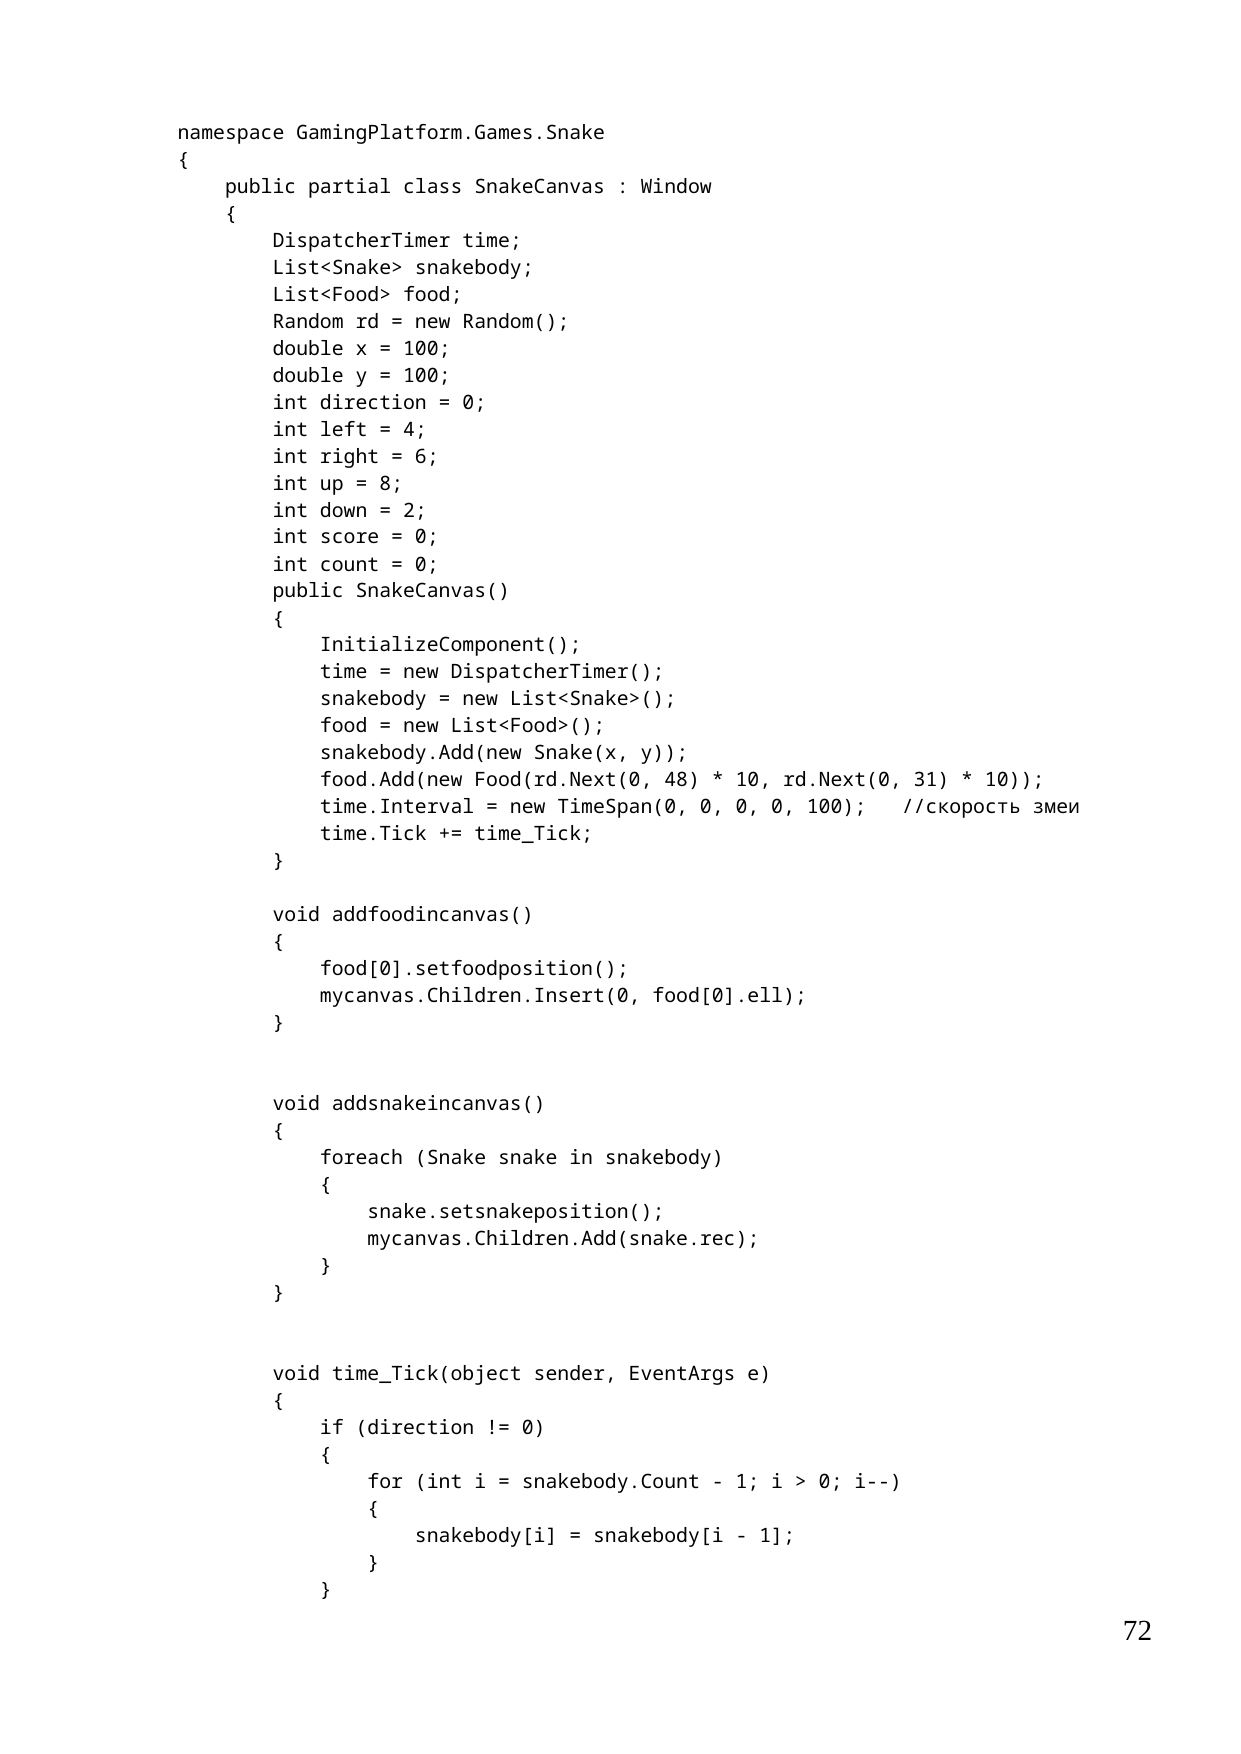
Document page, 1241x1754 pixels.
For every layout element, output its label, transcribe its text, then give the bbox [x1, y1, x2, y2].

text { [177, 927, 1152, 954]
text } [177, 1575, 1152, 1602]
text double y = 100; [177, 361, 1152, 388]
text Random rd = new Random(); [177, 307, 1152, 334]
text List<Food> food; [177, 280, 1152, 307]
text } [177, 1251, 1152, 1278]
text for (int i = snakebody.Count - 1; i > 0; i--) [177, 1467, 1152, 1494]
text if (direction != 0) [177, 1413, 1152, 1440]
text int count = 0; [177, 550, 1152, 577]
text int down = 2; [177, 496, 1152, 523]
text int direction = 0; [177, 388, 1152, 415]
text double x = 100; [177, 334, 1152, 361]
text { [177, 1494, 1152, 1521]
text int left = 4; [177, 415, 1152, 442]
text int right = 6; [177, 442, 1152, 469]
text { [177, 1440, 1152, 1467]
text { [177, 1170, 1152, 1197]
text snake.setsnakeposition(); [177, 1197, 1152, 1224]
text } [177, 1008, 1152, 1035]
text InitializeComponent(); [177, 631, 1152, 658]
text int score = 0; [177, 523, 1152, 550]
text void time_Tick(object sender, EventArgs e) [177, 1359, 1152, 1386]
text { [177, 1386, 1152, 1413]
text } [177, 847, 1152, 873]
text food = new List<Food>(); [177, 712, 1152, 739]
text { [177, 604, 1152, 631]
text { [177, 1116, 1152, 1143]
text int up = 8; [177, 469, 1152, 496]
text snakebody[i] = snakebody[i - 1]; [177, 1521, 1152, 1548]
text void addsnakeincanvas() [177, 1089, 1152, 1116]
text time = new DispatcherTimer(); [177, 658, 1152, 685]
text mycanvas.Children.Add(snake.rec); [177, 1224, 1152, 1251]
text DispatcherTimer time; [177, 226, 1152, 253]
text namespace GamingPlatform.Games.Snake [177, 118, 1152, 145]
text public partial class SnakeCanvas : Window [177, 172, 1152, 199]
text foreach (Snake snake in snakebody) [177, 1143, 1152, 1170]
text void addfoodincanvas() [177, 901, 1152, 927]
text } [177, 1278, 1152, 1305]
text time.Tick += time_Tick; [177, 819, 1152, 847]
text snakebody = new List<Snake>(); [177, 685, 1152, 712]
text List<Snake> snakebody; [177, 253, 1152, 280]
text mycanvas.Children.Insert(0, food[0].ell); [177, 981, 1152, 1008]
text food.Add(new Food(rd.Next(0, 48) * 10, rd.Next(0, 31) * 10)); [177, 766, 1152, 793]
text snakebody.Add(new Snake(x, y)); [177, 739, 1152, 766]
text { [177, 199, 1152, 226]
text { [177, 145, 1152, 172]
text time.Interval = new TimeSpan(0, 0, 0, 0, 100); //скорость змеи [177, 793, 1152, 819]
text public SnakeCanvas() [177, 577, 1152, 604]
text food[0].setfoodposition(); [177, 954, 1152, 981]
text } [177, 1548, 1152, 1575]
